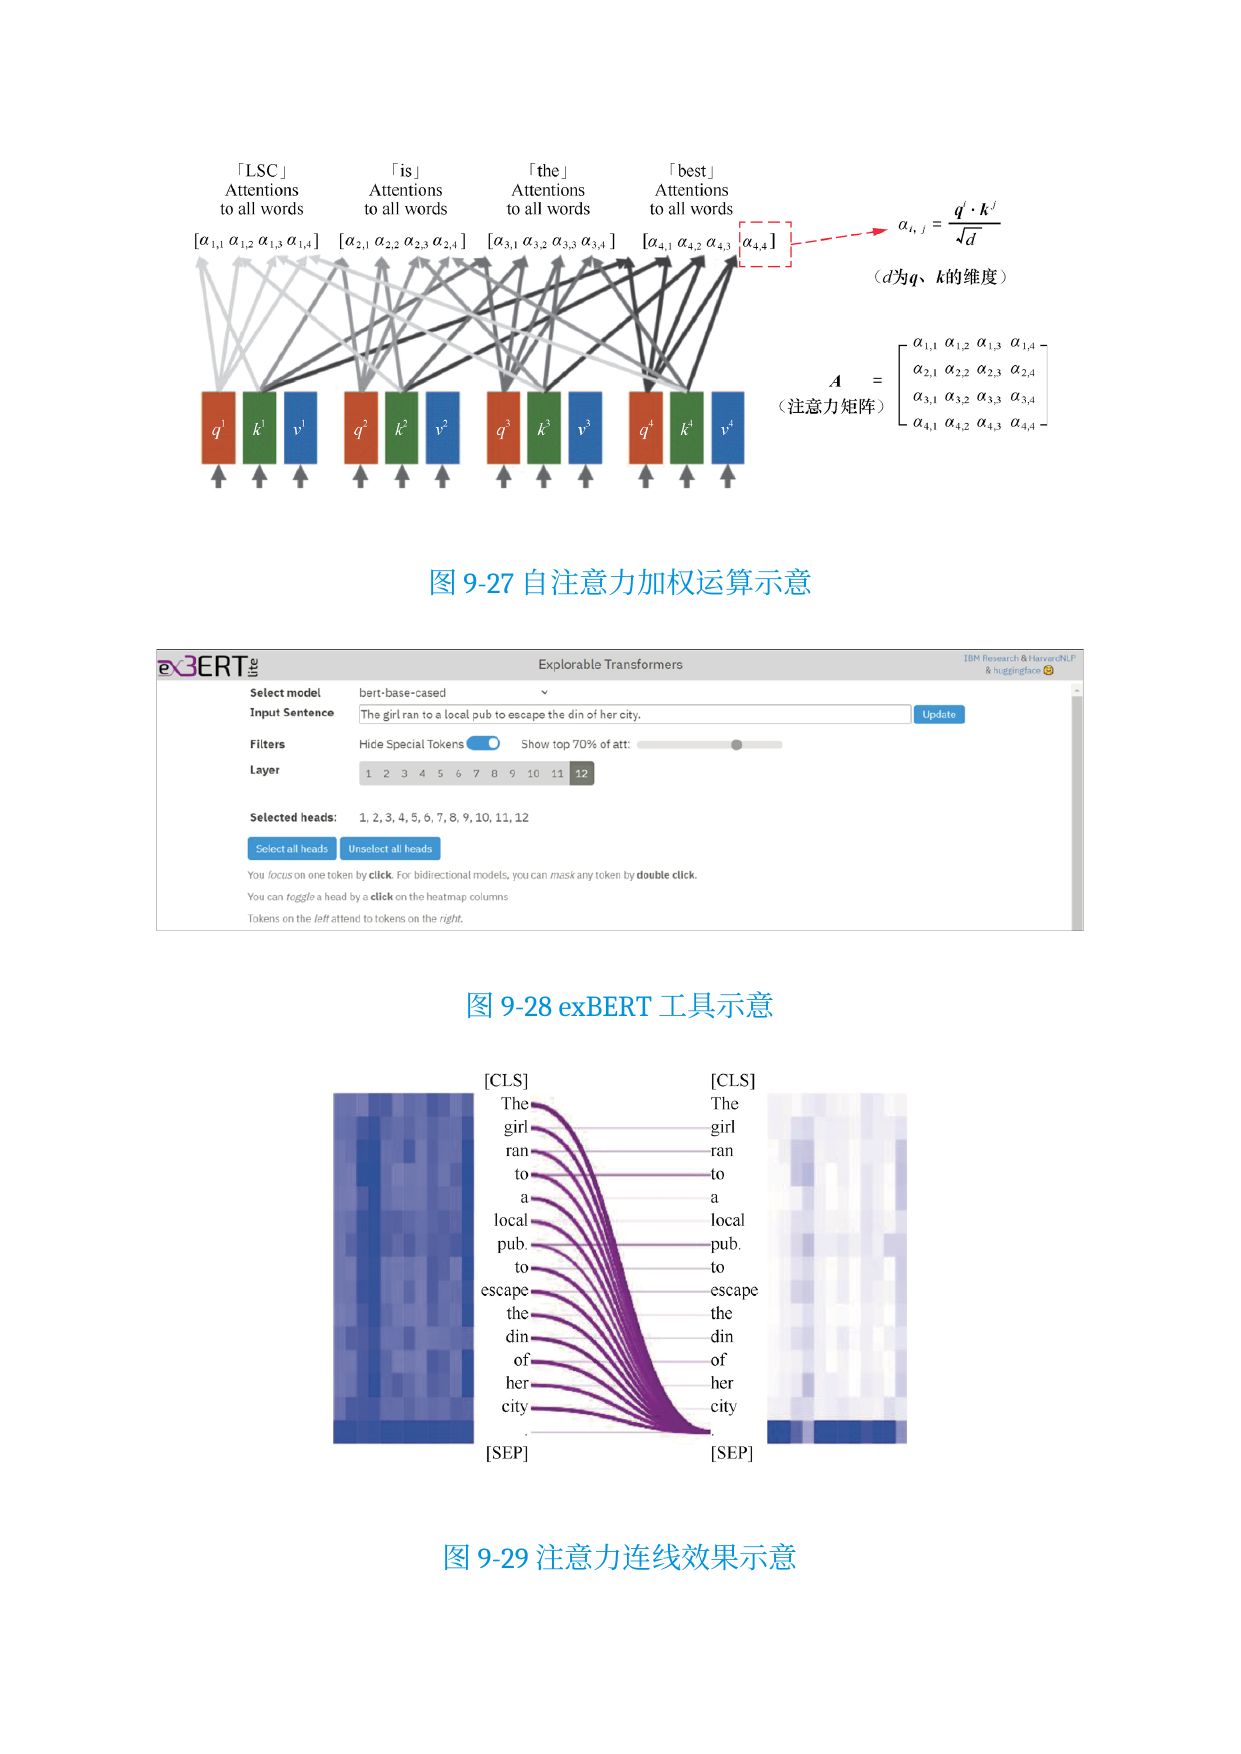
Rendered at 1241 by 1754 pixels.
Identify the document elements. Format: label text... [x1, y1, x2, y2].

picture [193, 162, 1048, 491]
picture [678, 571, 689, 575]
picture [333, 1072, 908, 1464]
text 图9-28 exBERT工具示意 [187, 931, 1053, 1039]
text 图9-29 注意力连线效果示意 [187, 1527, 1053, 1592]
picture [156, 649, 1084, 931]
text 图9-27 自注意力加权运算示意 [187, 552, 1053, 617]
